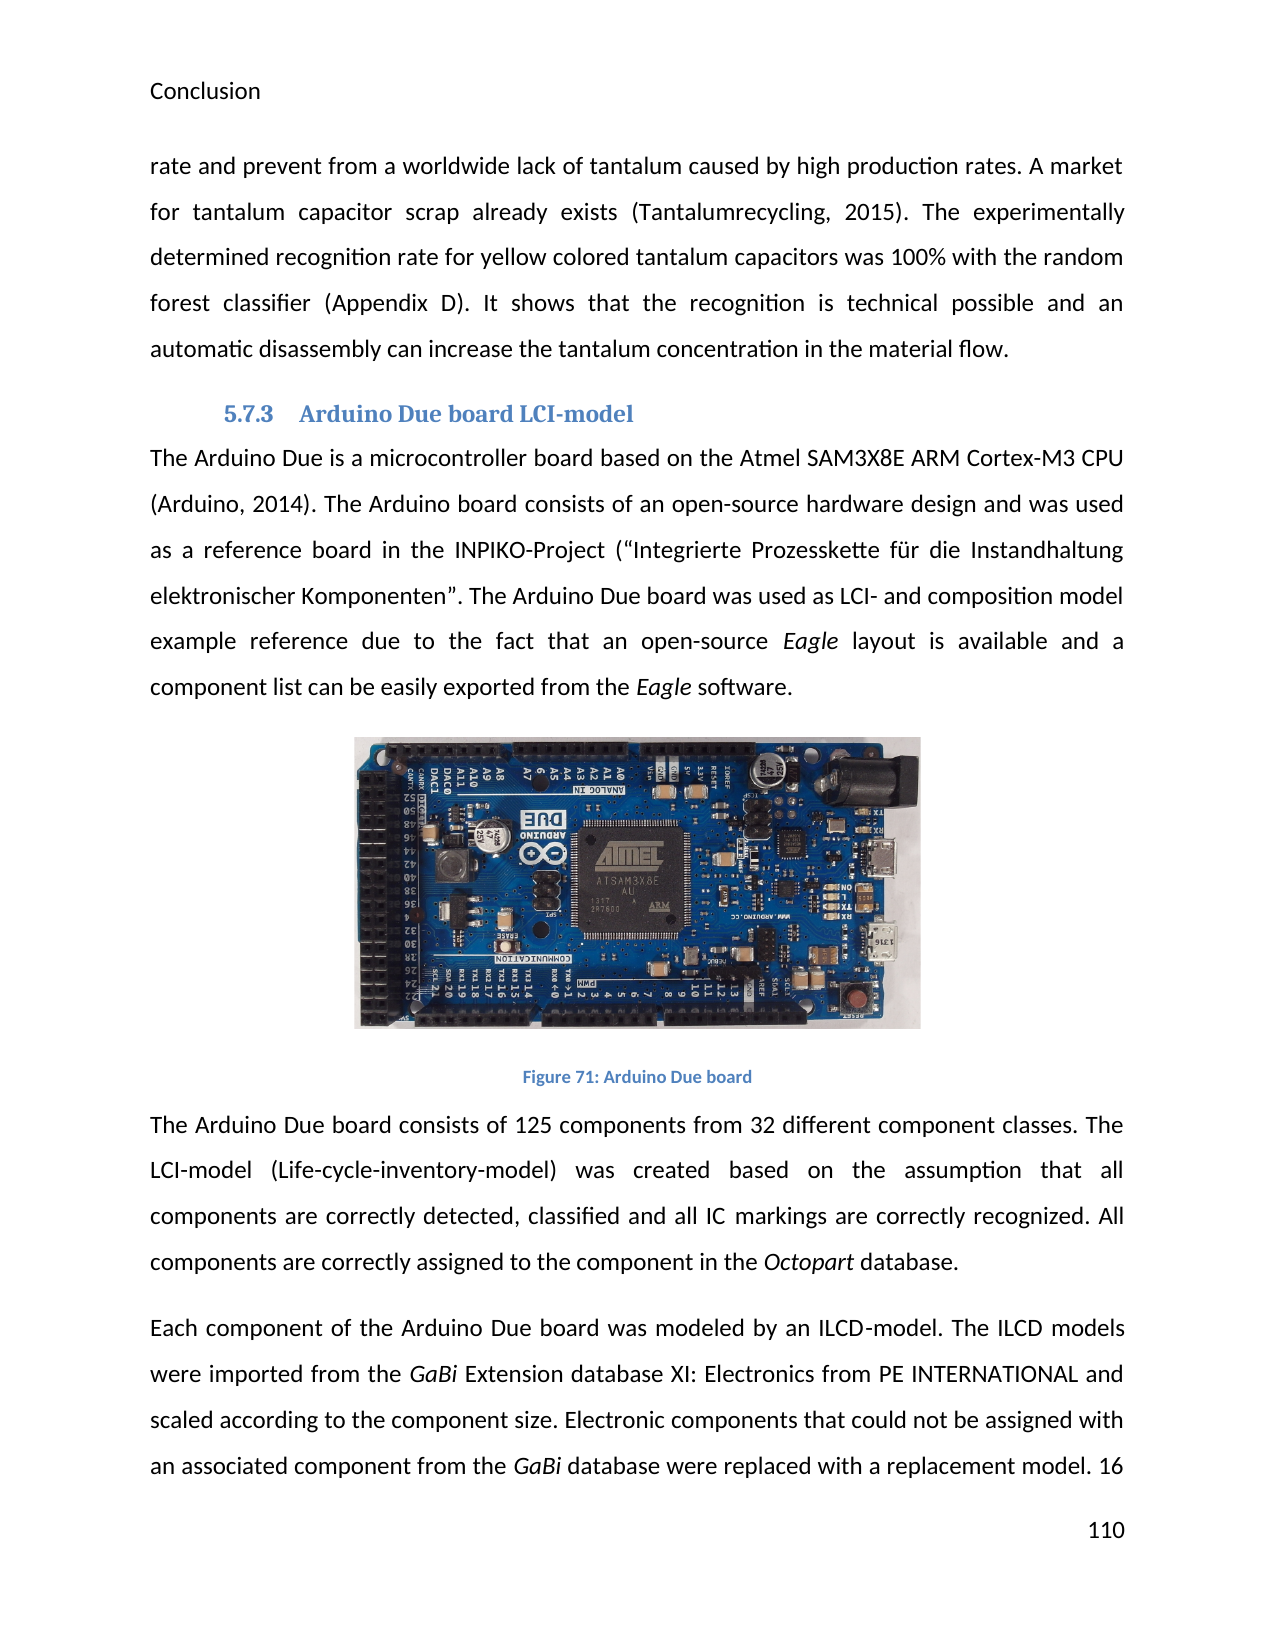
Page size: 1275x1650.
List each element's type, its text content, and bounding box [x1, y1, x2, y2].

subtitle Arduino Due board LCI-model [224, 399, 1125, 428]
text The Arduino Due board consists of 125 components from 32 different component classes. The LCI-model (Life-cycle-inventory-model) was created based on the assumption that all components are correctly detected, classified and all IC markings are correctly recognized. All components are correctly assigned to the component in the Octopart database. [150, 1109, 1125, 1277]
text The Arduino Due is a microcontroller board based on the Atmel SAM3X8E ARM Cortex-M3 CPU . The Arduino board consists of an open-source hardware design and was used as a reference board in the INPIKO-Project (“Integrierte Prozesskette für die Instandhaltung elektronischer Komponenten”. The Arduino Due board was used as LCI- and composition model example reference due to the fact that an open-source Eagle layout is available and a component list can be easily exported from the Eagle software. [150, 443, 1125, 702]
picture [354, 737, 921, 1029]
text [150, 150, 1125, 363]
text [150, 1313, 1125, 1480]
